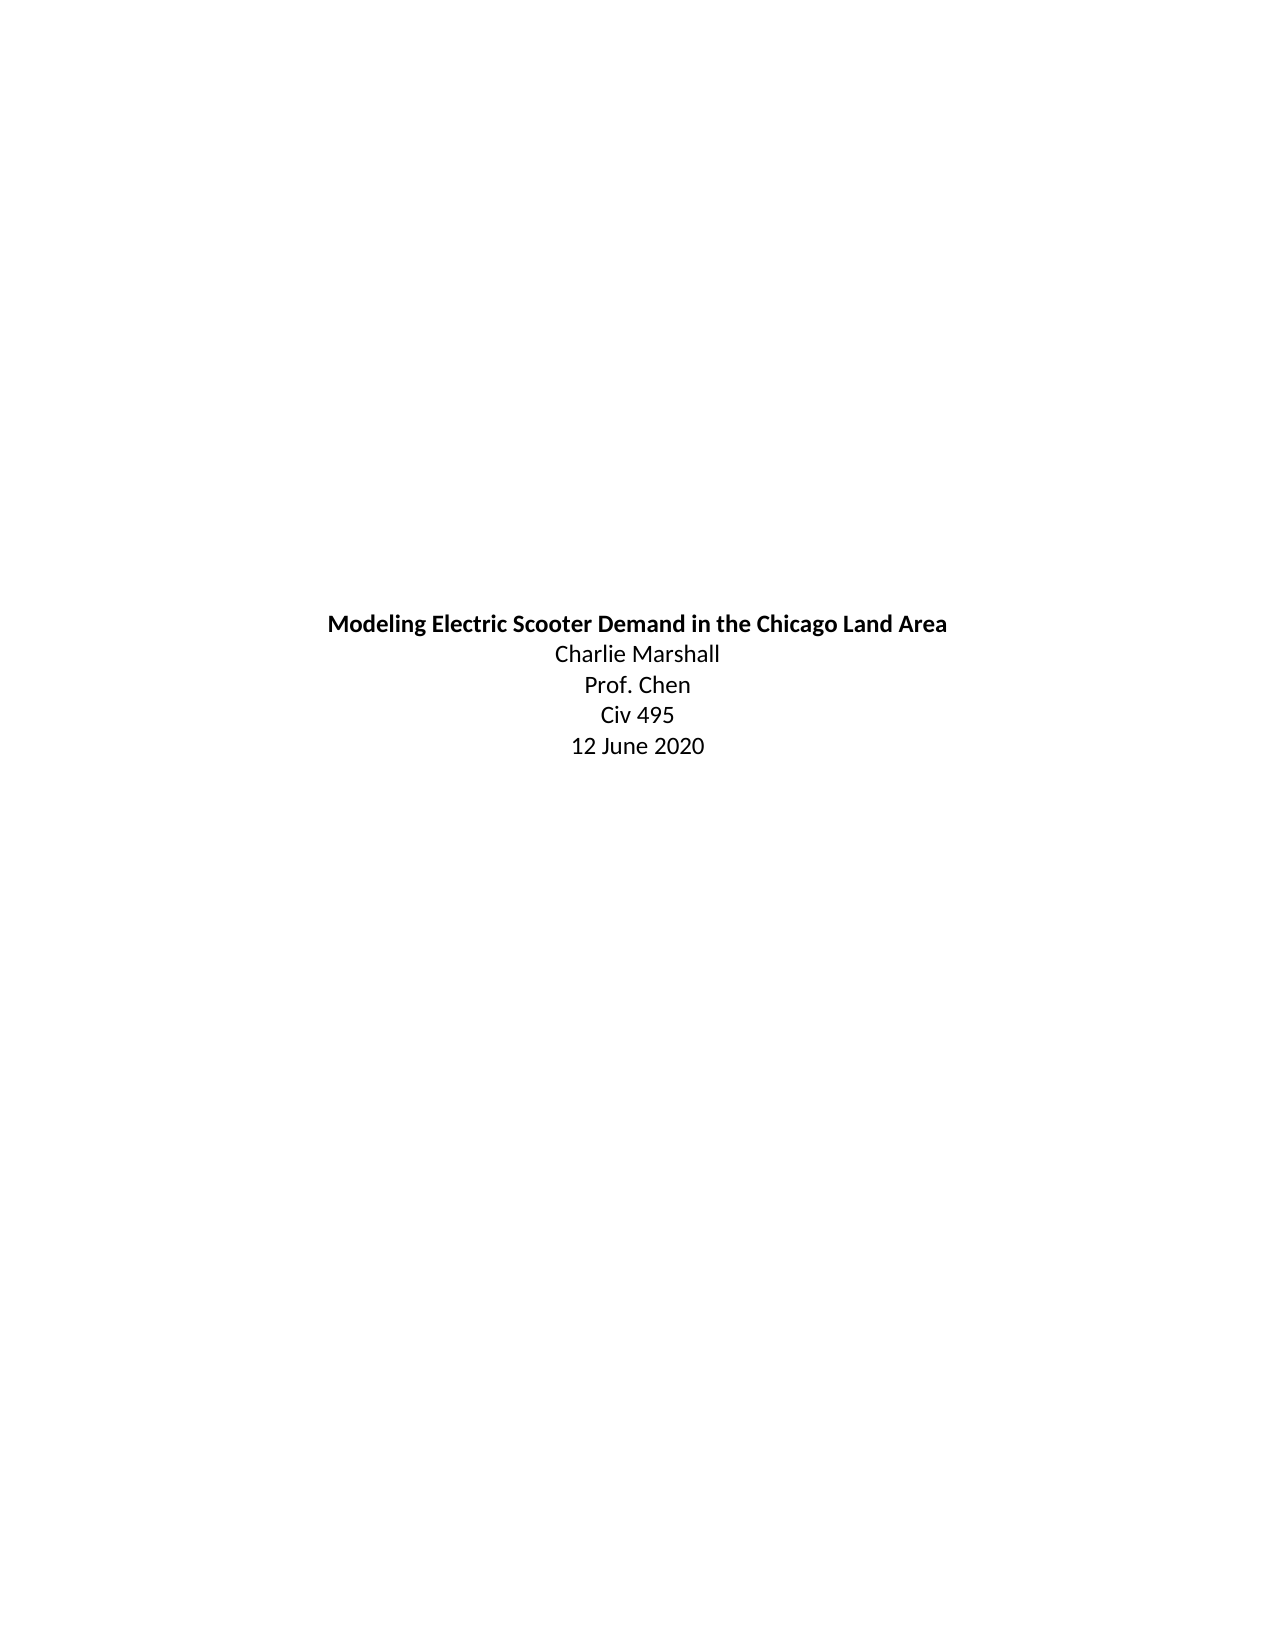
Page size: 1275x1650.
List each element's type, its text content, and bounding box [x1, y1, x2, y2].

text Charlie Marshall [150, 638, 1125, 669]
text Prof. Chen [150, 669, 1125, 699]
text Modeling Electric Scooter Demand in the Chicago Land Area [150, 608, 1125, 638]
text 12 June 2020 [150, 730, 1125, 760]
text Civ 495 [150, 699, 1125, 730]
